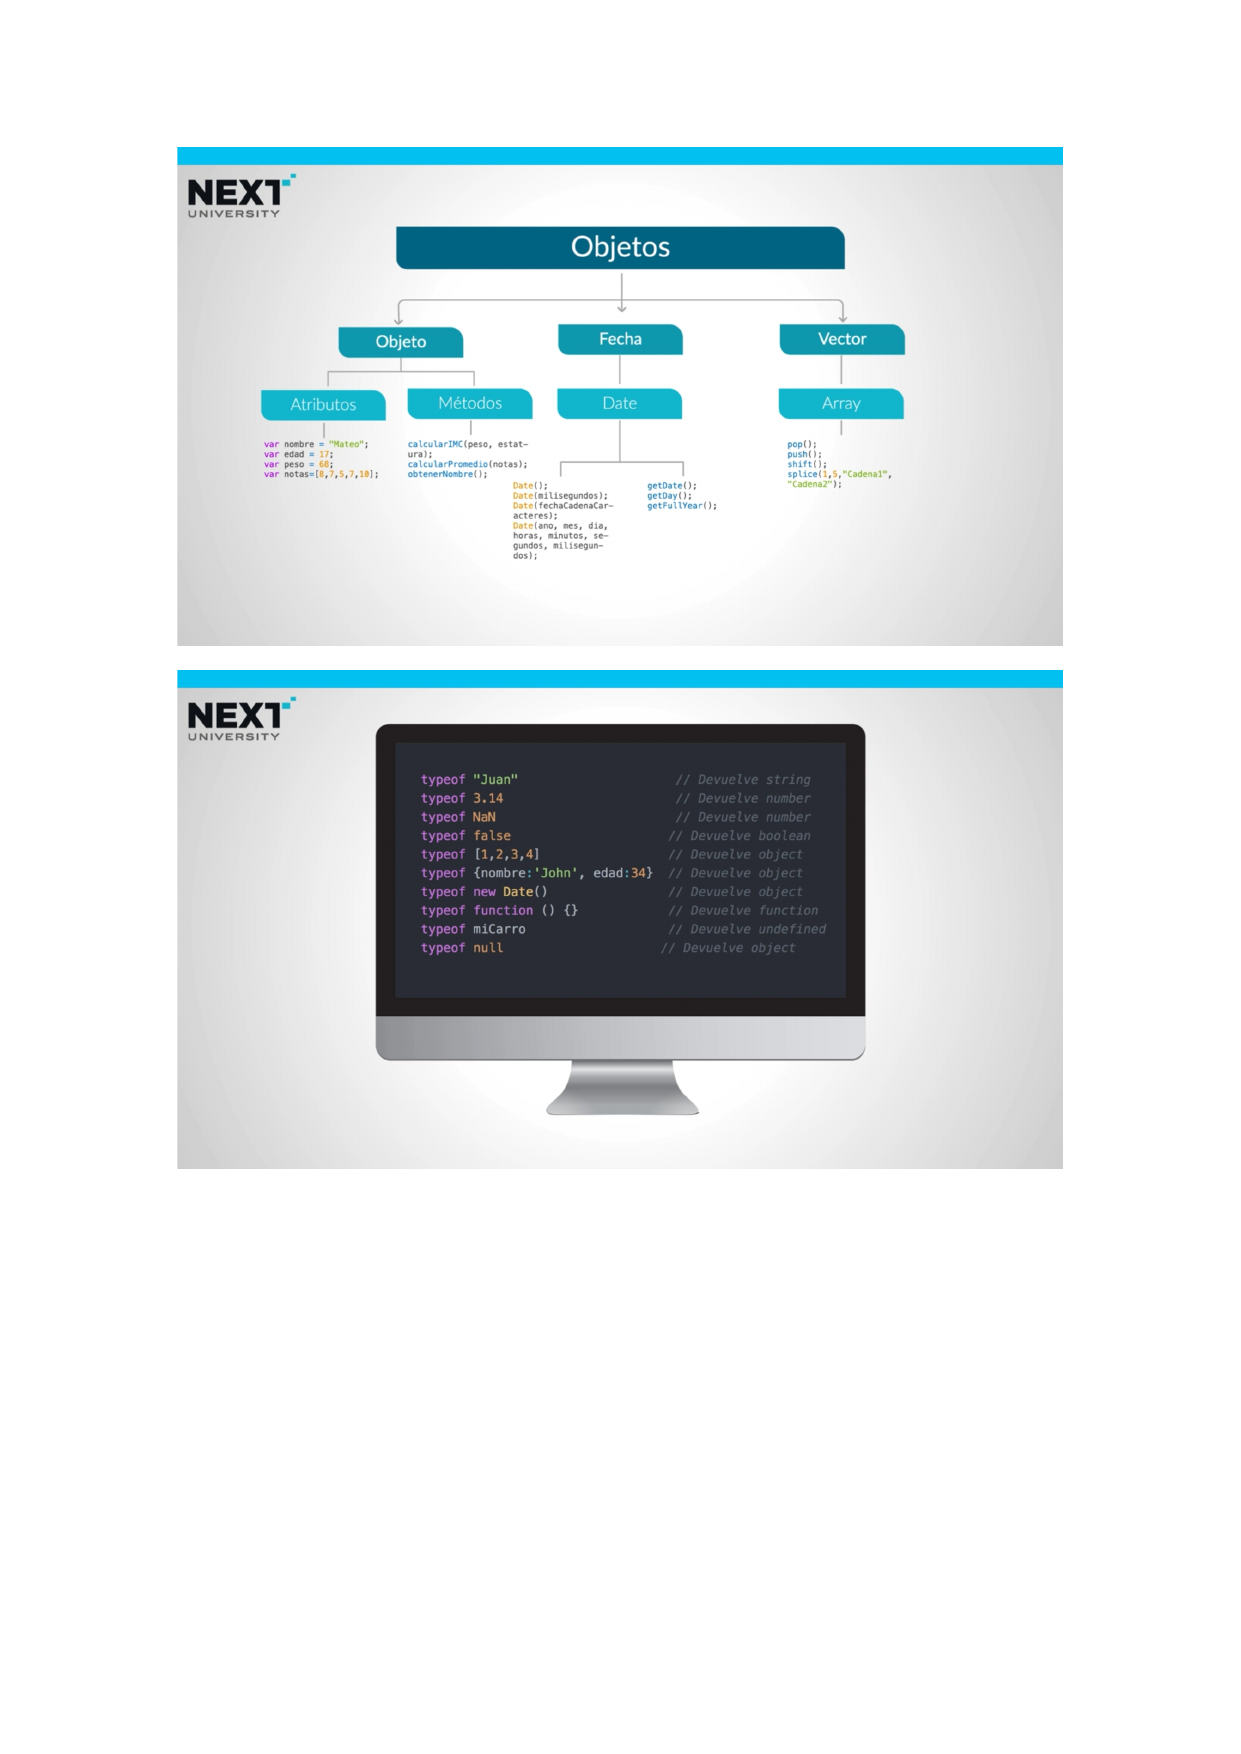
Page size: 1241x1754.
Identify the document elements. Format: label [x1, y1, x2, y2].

picture [177, 688, 1063, 1169]
picture [177, 165, 1063, 646]
